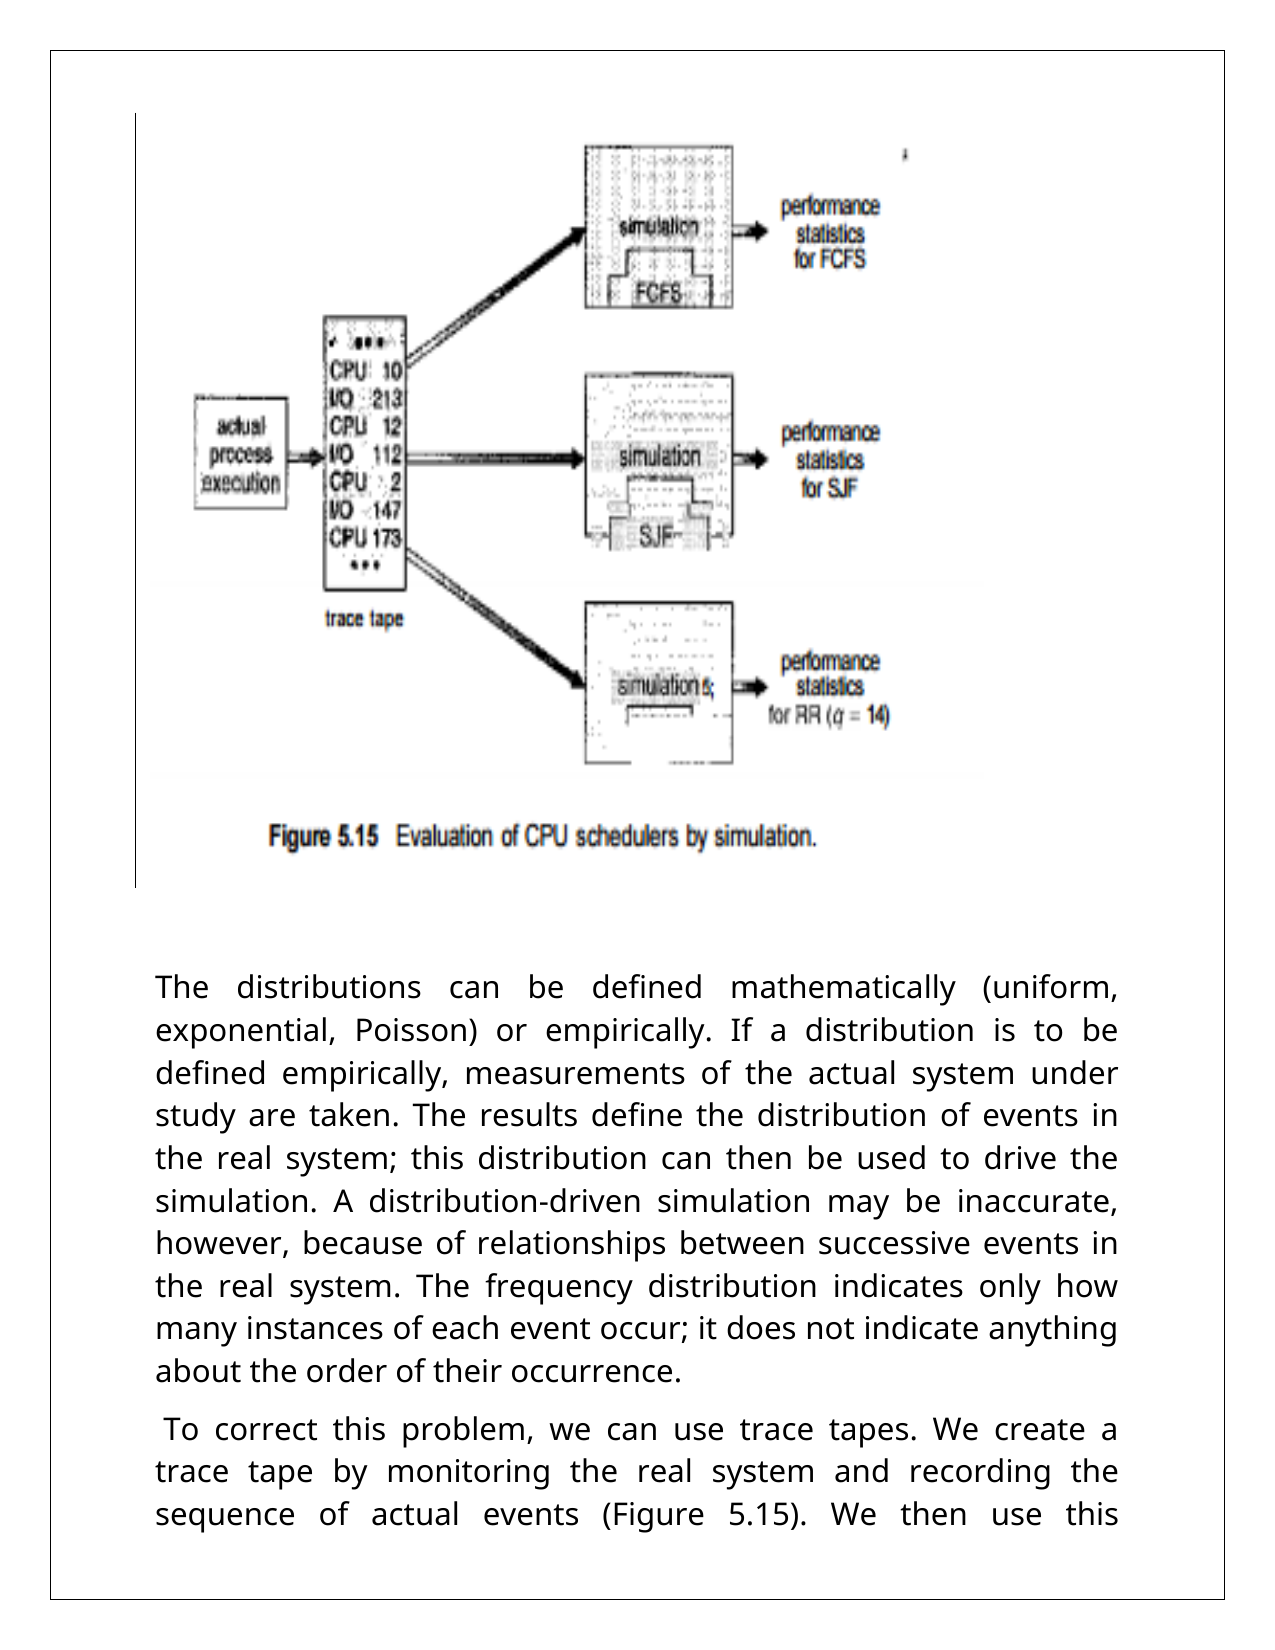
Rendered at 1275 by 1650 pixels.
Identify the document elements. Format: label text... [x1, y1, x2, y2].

text The distributions can be defined mathematically (uniform, exponential, Poisson) or empirically. If a distribution is to be defined empirically, measurements of the actual system under study are taken. The results define the distribution of events in the real system; this distribution can then be used to drive the simulation. A distribution-driven simulation may be inaccurate, however, because of relationships between successive events in the real system. The frequency distribution indicates only how many instances of each event occur; it does not indicate anything about the order of their occurrence. [155, 966, 1120, 1392]
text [155, 1407, 1120, 1534]
picture [150, 112, 985, 888]
